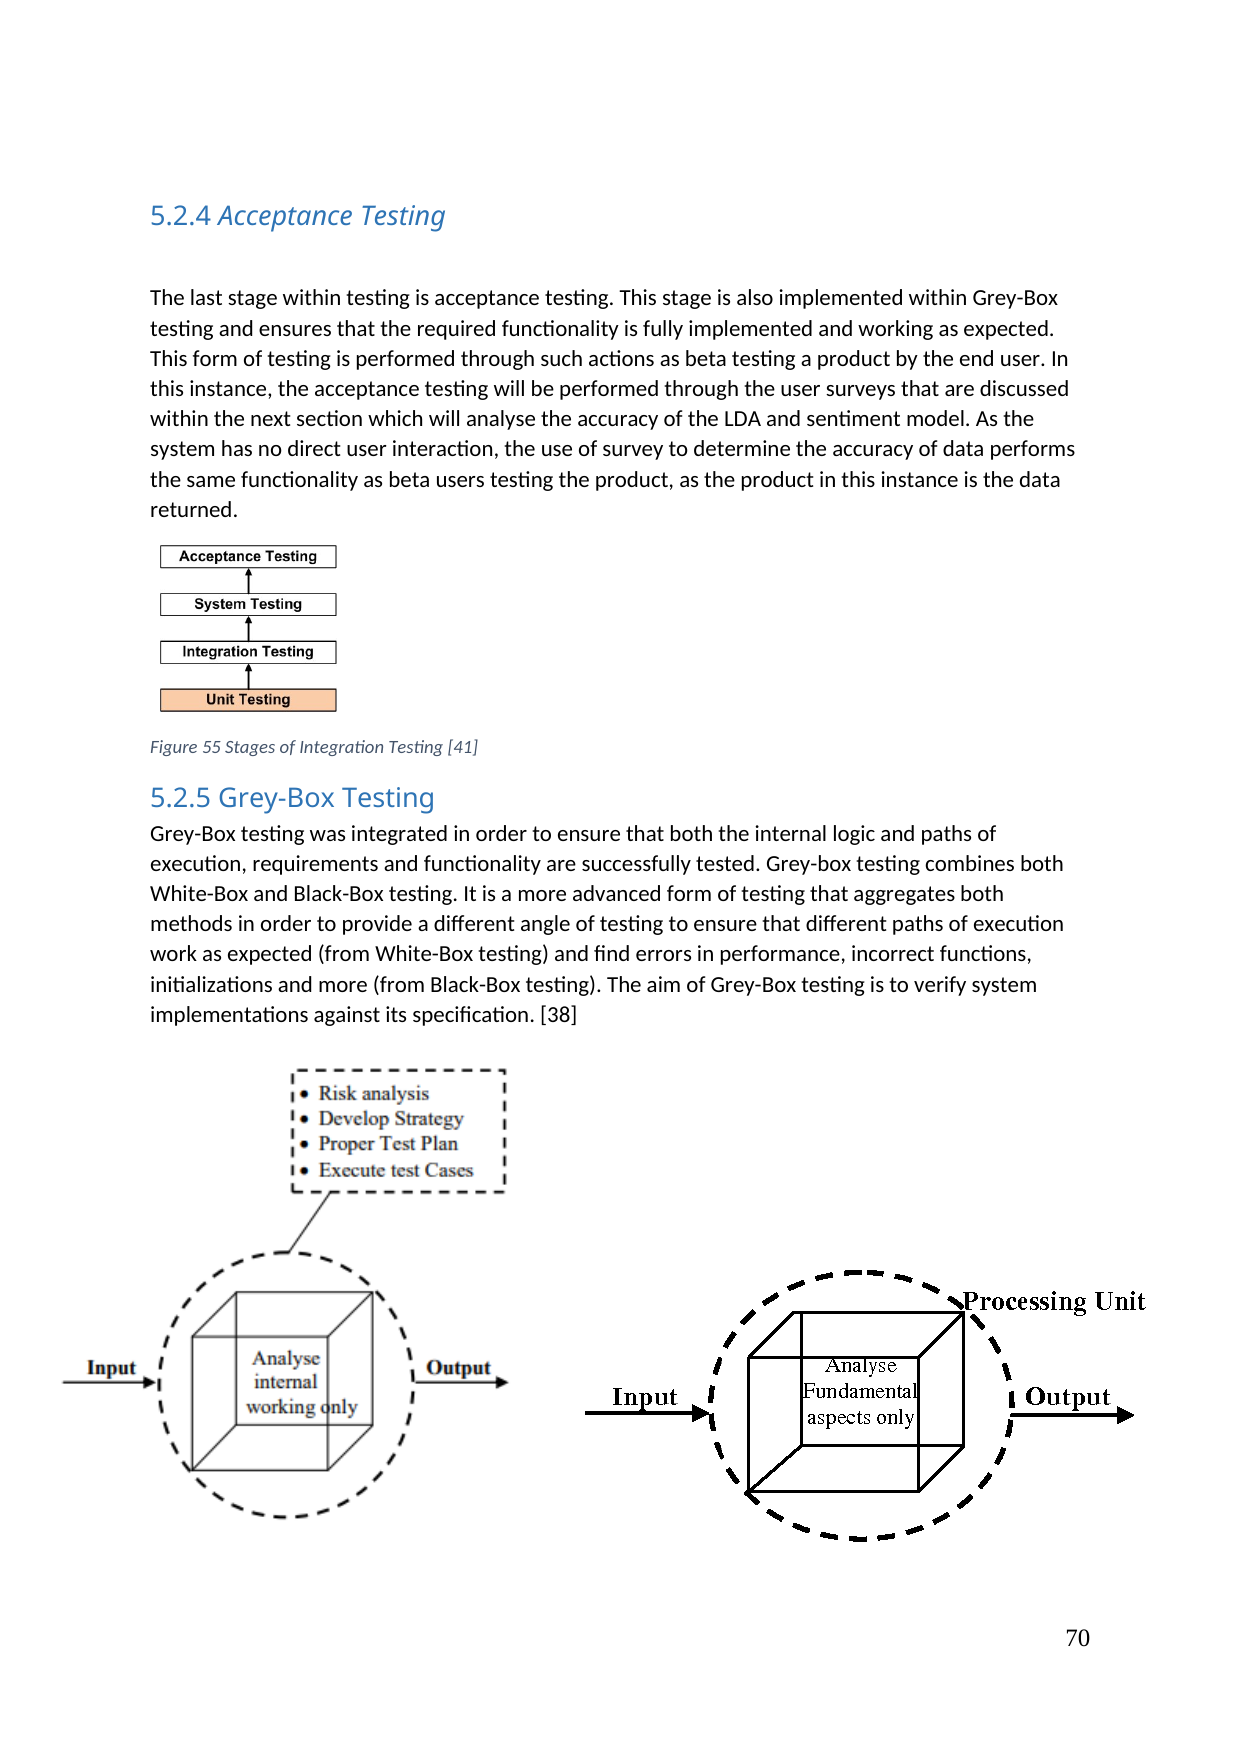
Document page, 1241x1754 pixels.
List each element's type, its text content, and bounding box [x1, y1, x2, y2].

text Grey-Box testing was integrated in order to ensure that both the internal logic and paths of execution, requirements and functionality are successfully tested. Grey-box testing combines both White-Box and Black-Box testing. It is a more advanced form of testing that aggregates both methods in order to provide a different angle of testing to ensure that different paths of execution work as expected (from White-Box testing) and find errors in performance, incorrect functions, initializations and more (from Black-Box testing). The aim of Grey-Box testing is to verify system implementations against its specification. [38] [150, 819, 1090, 1028]
subtitle 5.2.4 Acceptance Testing [150, 197, 1090, 234]
picture [29, 1047, 525, 1527]
picture [150, 541, 361, 717]
subtitle 5.2.5 Grey-Box Testing [150, 779, 1090, 816]
text Figure Stages of Integration Testing [41] [150, 735, 1090, 758]
picture [571, 1260, 1169, 1544]
text The last stage within testing is acceptance testing. This stage is also implemented within Grey-Box testing and ensures that the required functionality is fully implemented and working as expected. This form of testing is performed through such actions as beta testing a product by the end user. In this instance, the acceptance testing will be performed through the user surveys that are discussed within the next section which will analyse the accuracy of the LDA and sentiment model. As the system has no direct user interaction, the use of survey to determine the accuracy of data performs the same functionality as beta users testing the product, as the product in this instance is the data returned. [150, 283, 1090, 523]
